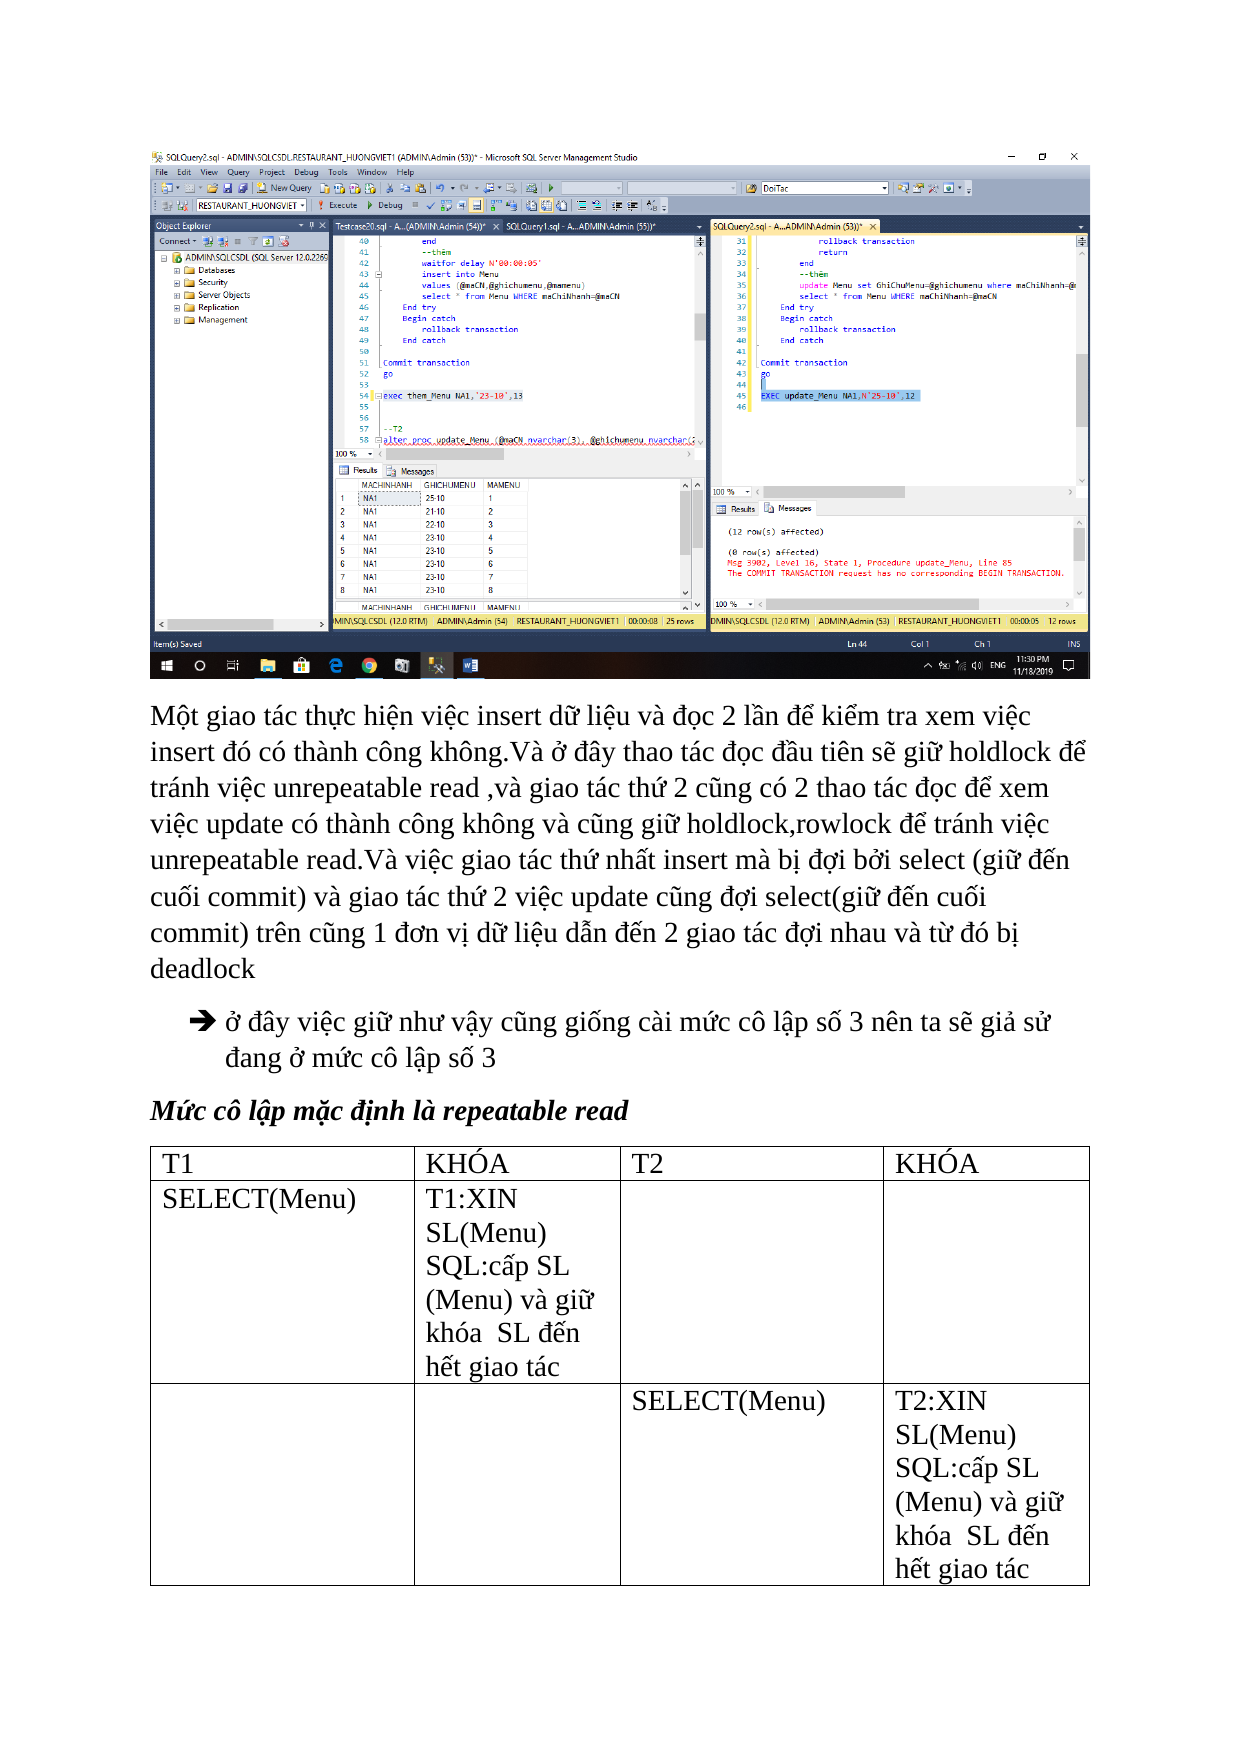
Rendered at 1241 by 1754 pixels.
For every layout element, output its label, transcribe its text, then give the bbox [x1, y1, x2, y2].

table_cell T2:XIN SL(Menu) SQL:cấp SL (Menu) và giữ khóa SL đến hết giao tác [884, 1384, 1089, 1585]
table_cell SELECT(Menu) [621, 1384, 883, 1585]
table_cell [884, 1181, 1089, 1382]
table_cell [621, 1181, 883, 1382]
table_cell SELECT(Menu) [151, 1181, 414, 1382]
list ở đây việc giữ như vậy cũng giống cài mức cô lập số 3 nên ta sẽ giả sử đang ở mức cô lập số 3 [187, 1004, 1090, 1073]
table_cell [415, 1384, 620, 1585]
text Mức cô lập mặc định là repeatable read [150, 1093, 1090, 1126]
table_header KHÓA [884, 1147, 1089, 1180]
picture [150, 150, 1091, 679]
table_header T1 [151, 1147, 414, 1180]
table_cell [151, 1384, 414, 1585]
text Một giao tác thực hiện việc insert dữ liệu và đọc 2 lần để kiểm tra xem việc insert đó có thành công không.Và ở đây thao tác đọc đầu tiên sẽ giữ holdlock để tránh việc unrepeatable read ,và giao tác thứ 2 cũng có 2 thao tác đọc để xem việc update có thành công không và cũng giữ holdlock,rowlock để tránh việc unrepeatable read.Và việc giao tác thứ nhất insert mà bị đợi bởi select (giữ đến cuối commit) và giao tác thứ 2 việc update cũng đợi select(giữ đến cuối commit) trên cũng 1 đơn vị dữ liệu dẫn đến 2 giao tác đợi nhau và từ đó bị deadlock [150, 698, 1090, 984]
table_cell T1:XIN SL(Menu) SQL:cấp SL (Menu) và giữ khóa SL đến hết giao tác [415, 1181, 620, 1382]
table_header T2 [621, 1147, 883, 1180]
table_header KHÓA [415, 1147, 620, 1180]
